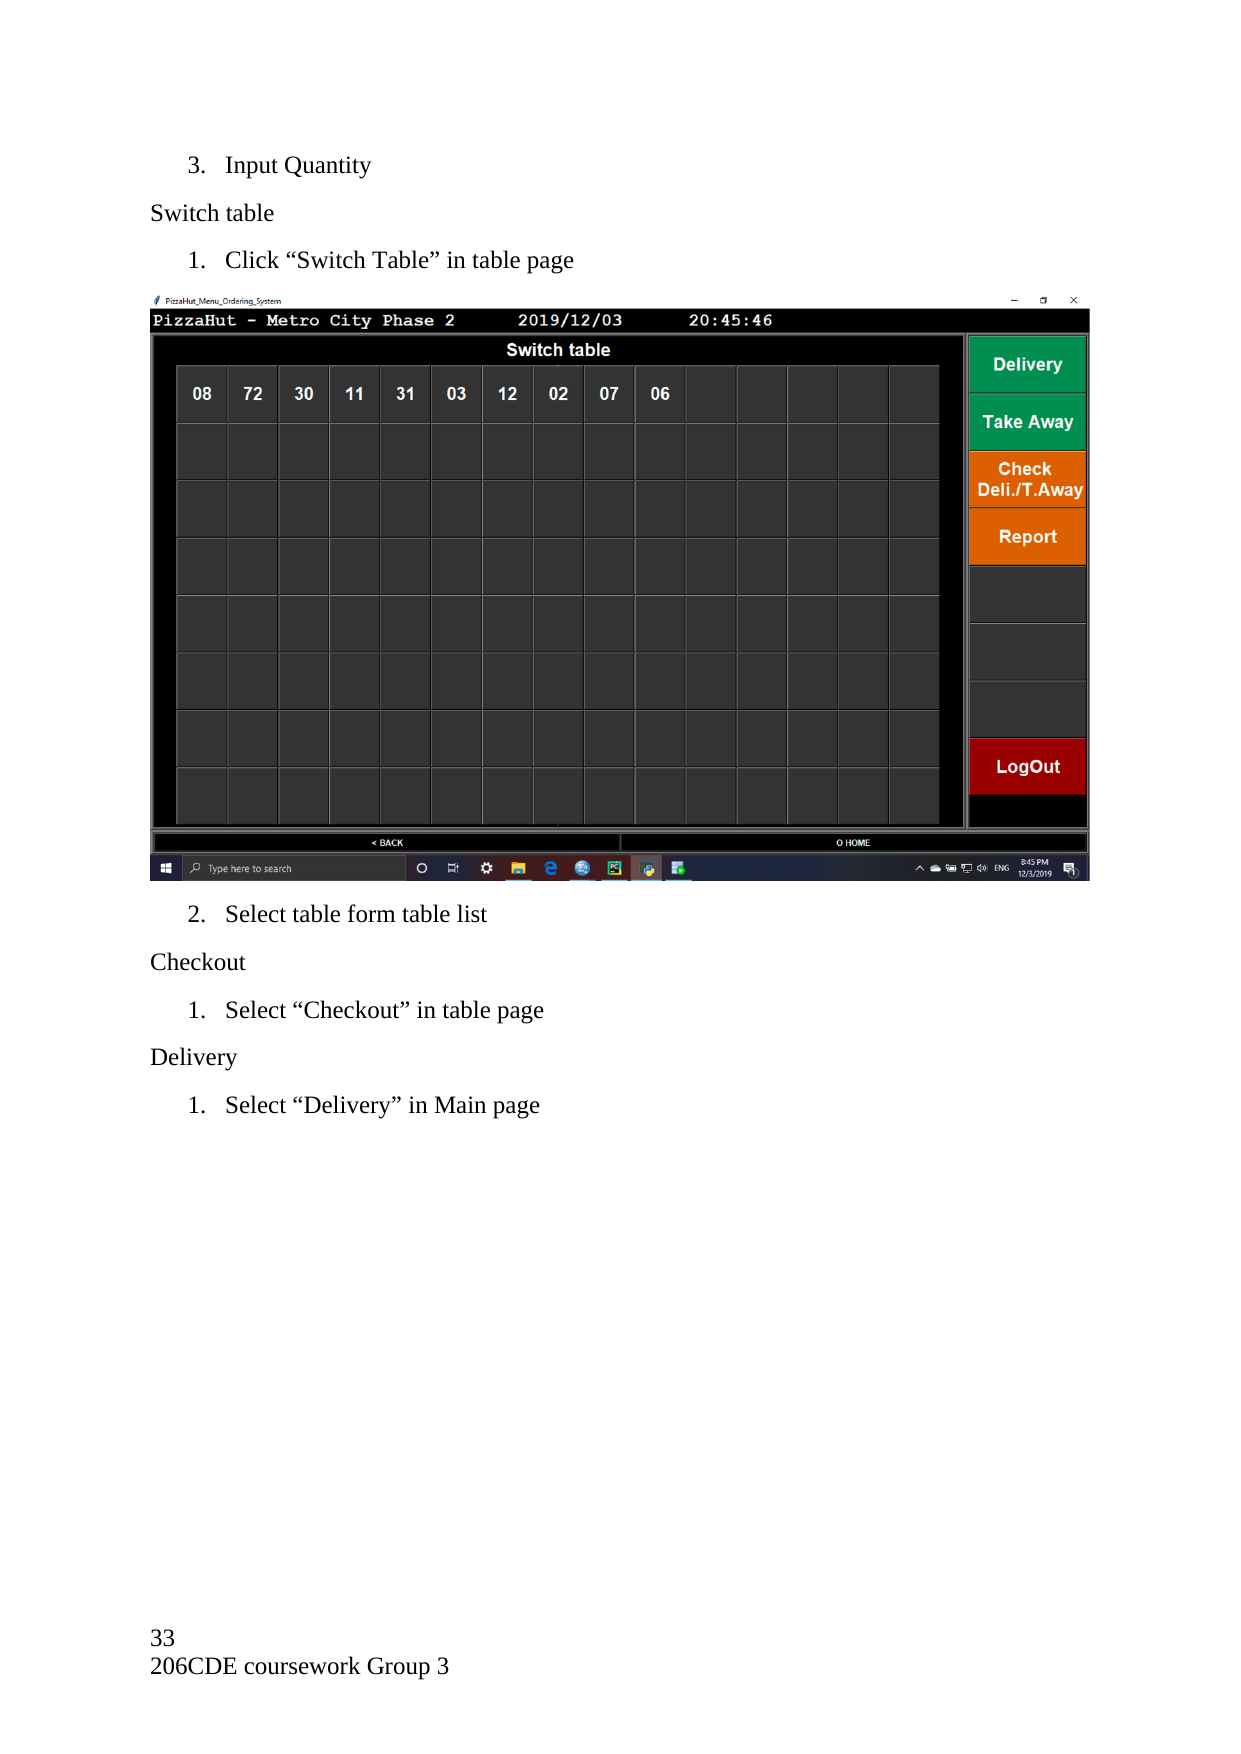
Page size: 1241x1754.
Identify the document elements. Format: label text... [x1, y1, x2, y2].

list Select table form table list [187, 899, 1090, 928]
list Click “Switch Table” in table page [187, 245, 1090, 274]
text Checkout [150, 947, 1090, 976]
text Switch table [150, 198, 1090, 226]
list Select “Delivery” in Main page [187, 1090, 1090, 1119]
picture [150, 293, 1090, 881]
list Input Quantity [187, 150, 1090, 179]
text Delivery [150, 1042, 1090, 1071]
list Select “Checkout” in table page [187, 995, 1090, 1023]
